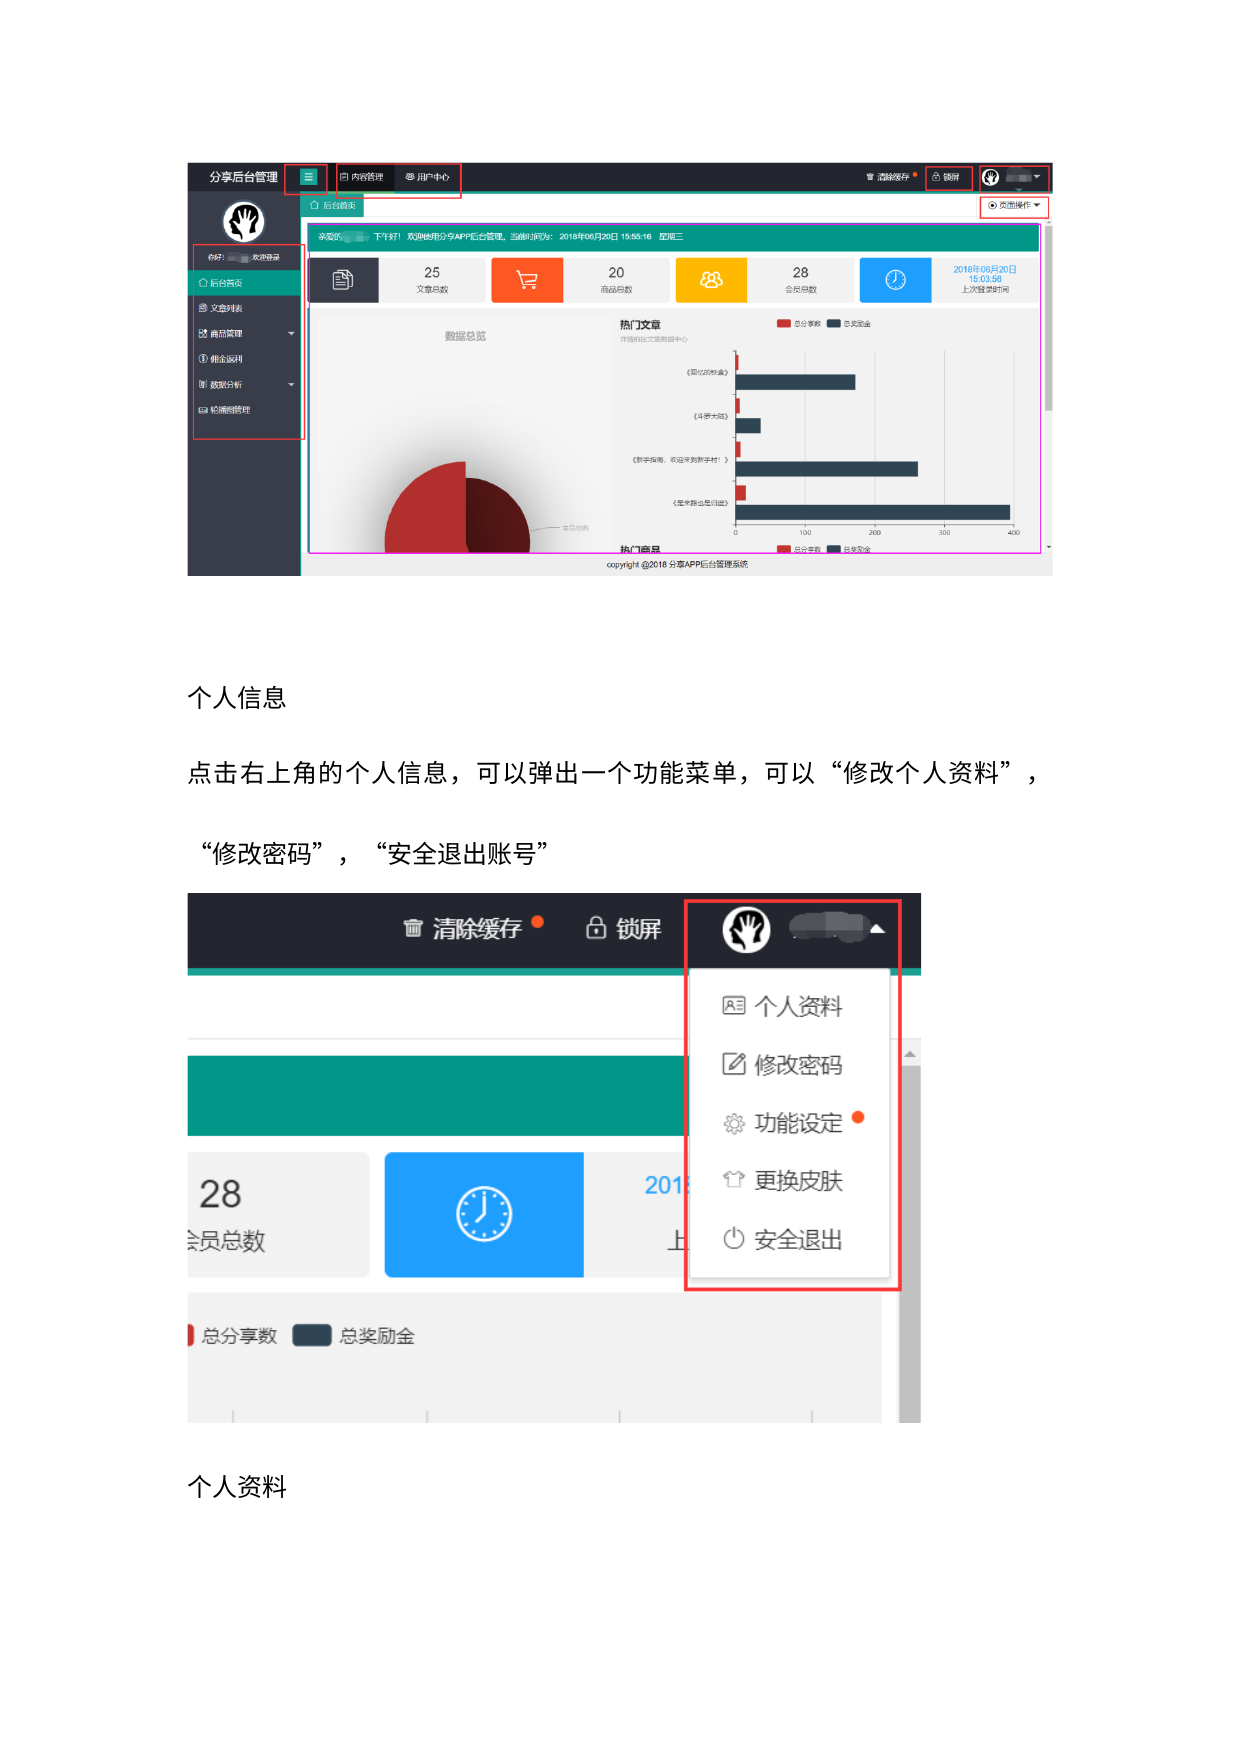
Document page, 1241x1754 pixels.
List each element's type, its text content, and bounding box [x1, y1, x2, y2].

text 点击右上角的个人信息，可以弹出一个功能菜单，可以“修改个人资料”，“修改密码”，“安全退出账号” [187, 739, 1053, 885]
picture [187, 893, 922, 1423]
text 个人信息 [187, 664, 1053, 729]
text 个人资料 [187, 1453, 1053, 1518]
picture [187, 162, 1053, 576]
